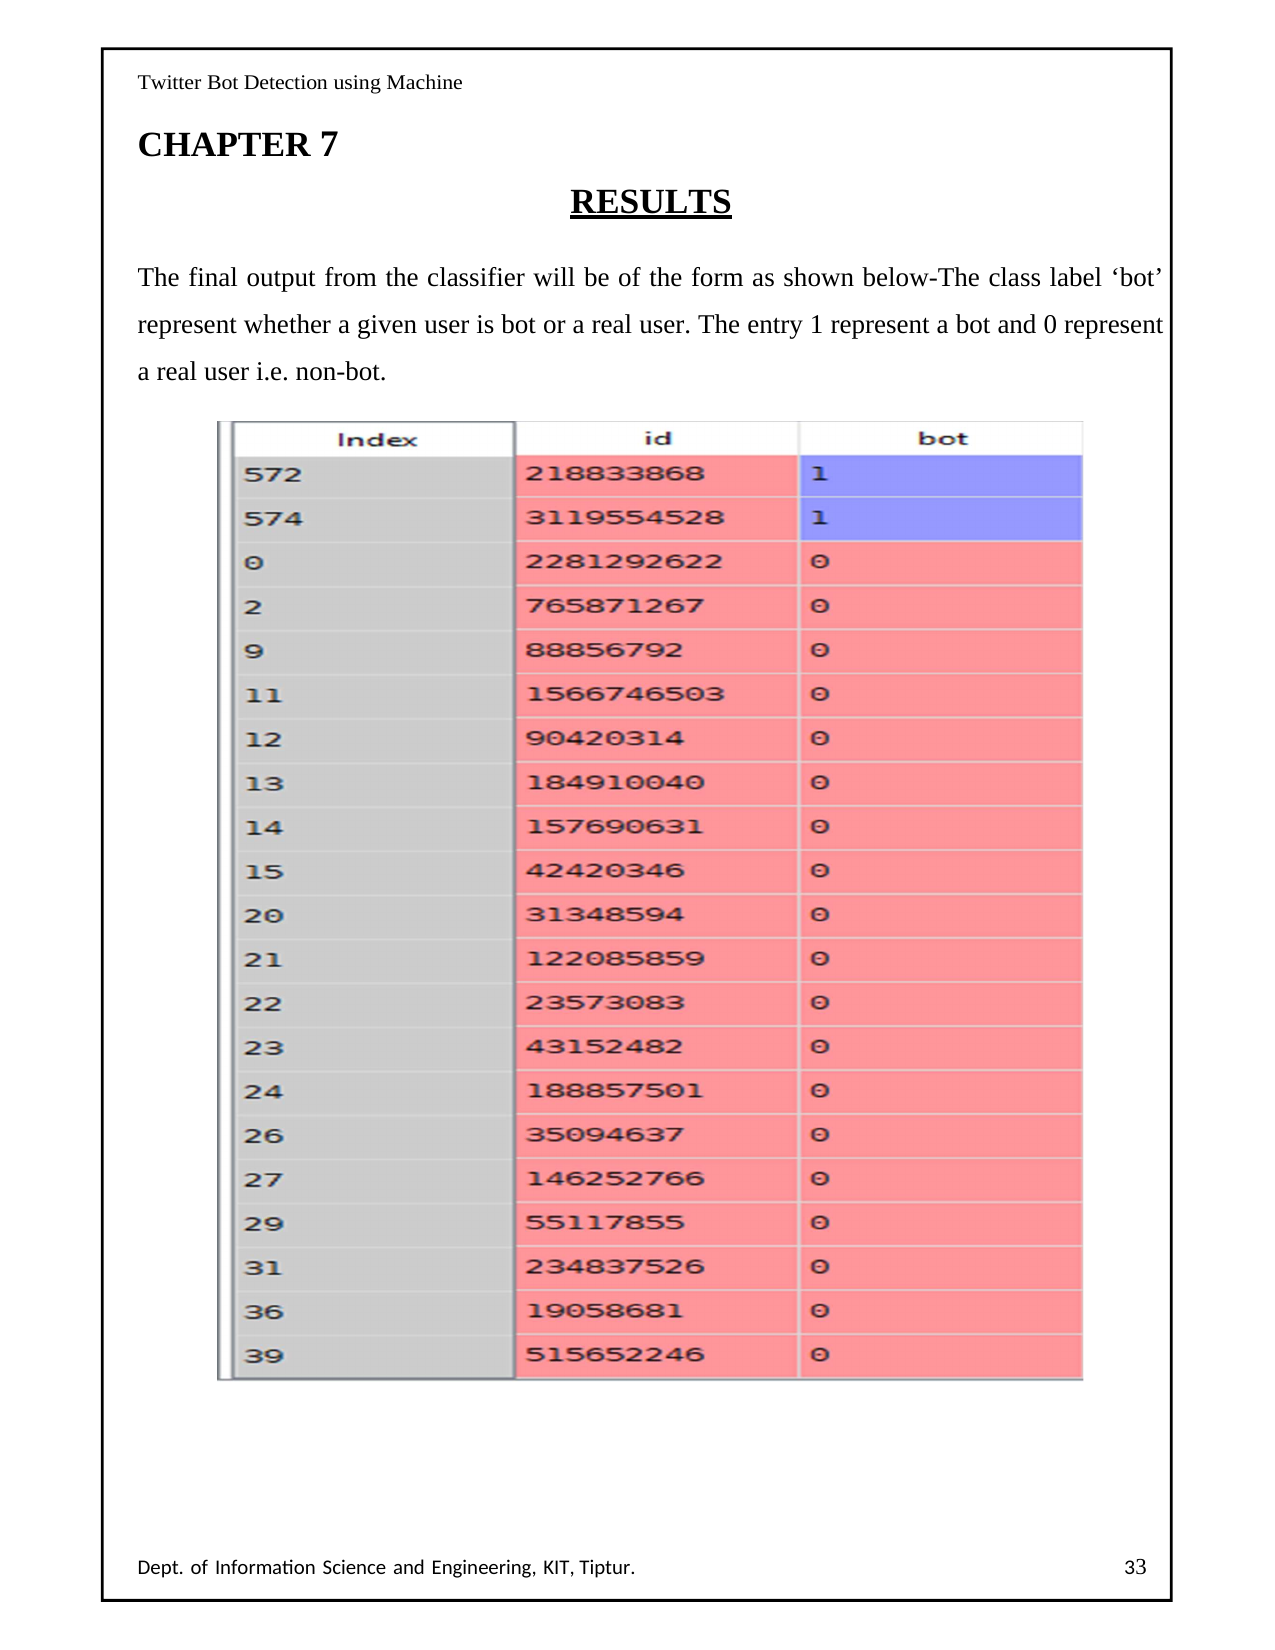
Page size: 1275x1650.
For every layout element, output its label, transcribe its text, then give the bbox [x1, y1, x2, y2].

text The final output from the classifier will be of the form as shown below-The class label ‘bot’ represent whether a given user is bot or a real user. The entry 1 represent a bot and 0 represent a real user i.e. non-bot. [137, 261, 1165, 386]
subtitle RESULTS [135, 180, 1167, 221]
picture [216, 421, 1084, 1382]
